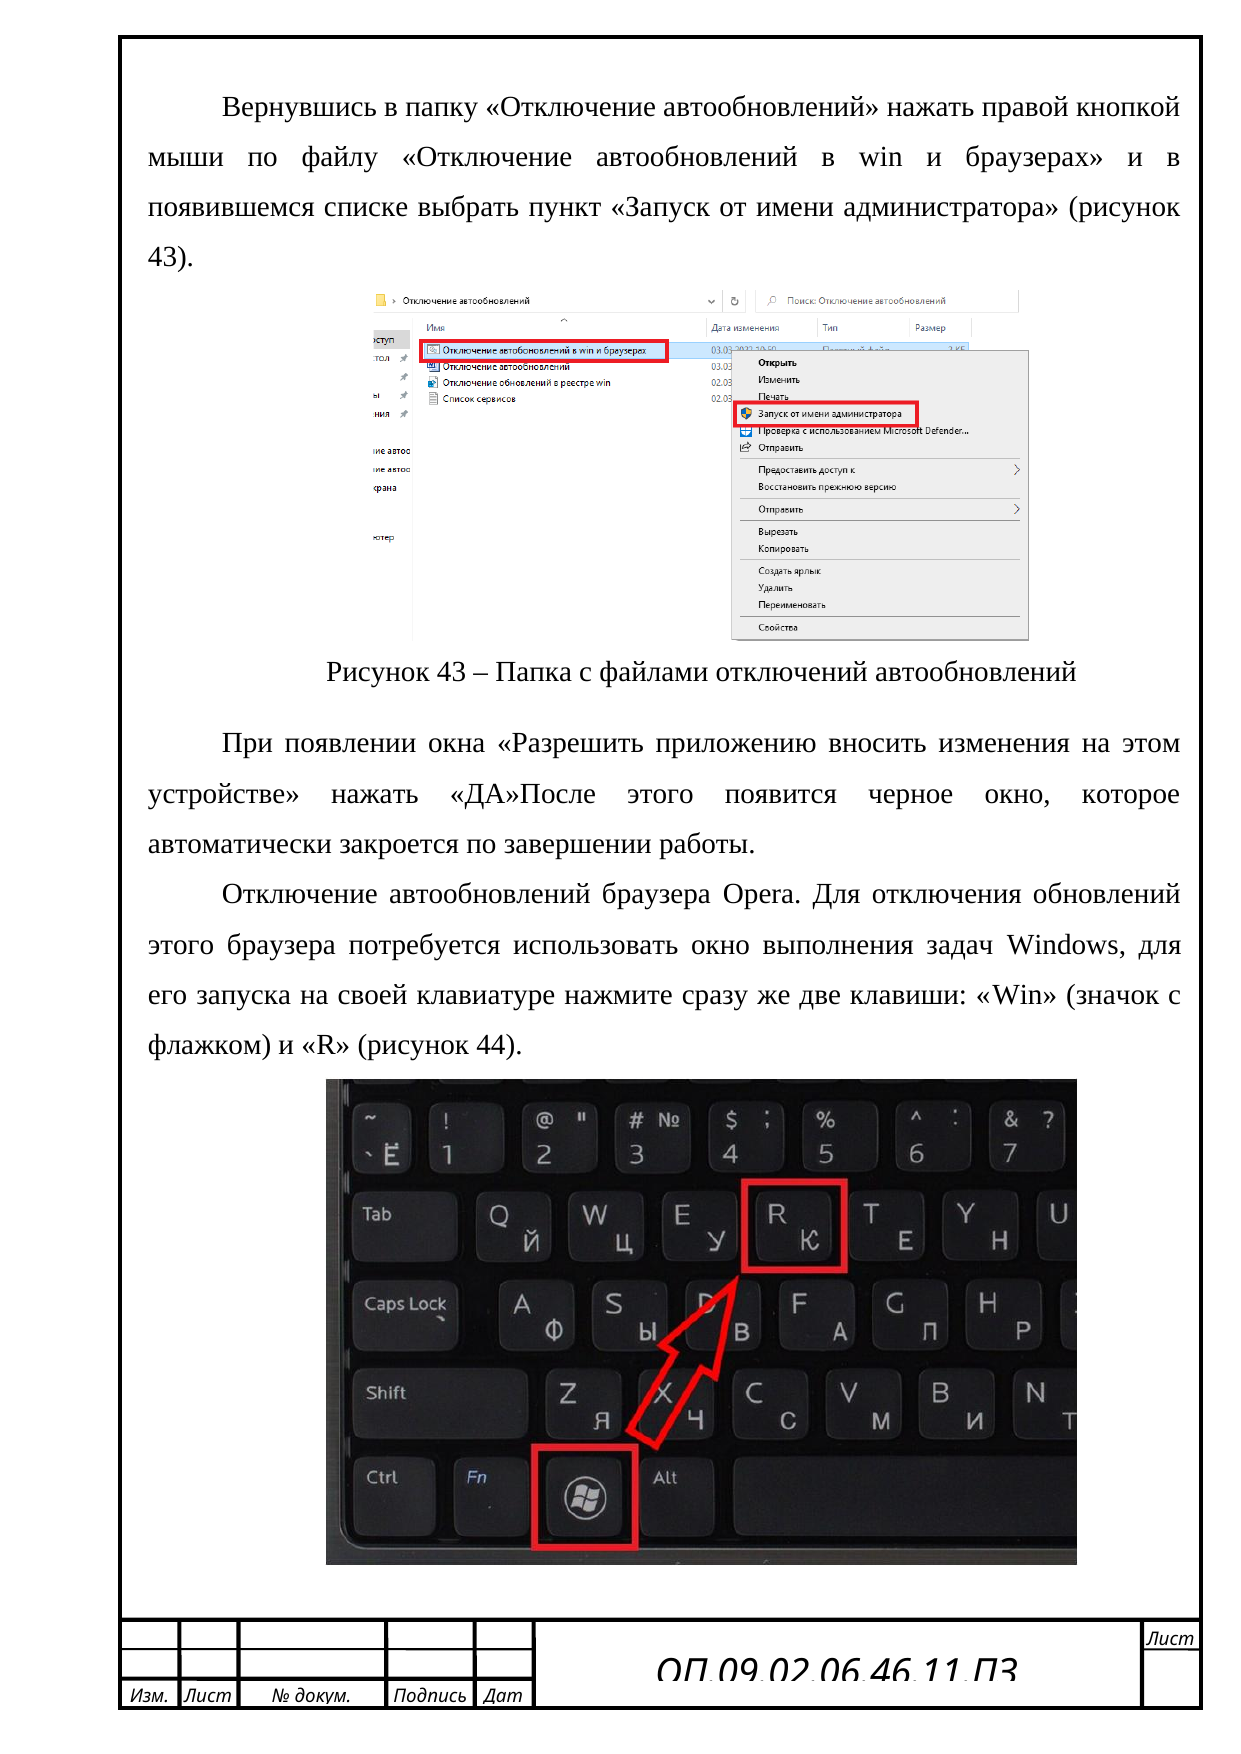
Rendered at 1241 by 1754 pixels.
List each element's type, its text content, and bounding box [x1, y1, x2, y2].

text Рисунок 43 – Папка с файлами отключений автообновлений [148, 654, 1181, 688]
picture [373, 290, 1030, 641]
text Вернувшись в папку «Отключение автообновлений» нажать правой кнопкой мыши по файлу «Отключение автообновлений в win и браузерах» и в появившемся списке выбрать пункт «Запуск от имени администратора» (рисунок 43). [148, 89, 1181, 273]
text При появлении окна «Разрешить приложению вносить изменения на этом устройстве» нажать «ДА»После этого появится черное окно, которое автоматически закроется по завершении работы. [148, 726, 1181, 860]
picture [325, 1077, 1078, 1566]
text Отключение автообновлений браузера Opera. Для отключения обновлений этого браузера потребуется использовать окно выполнения задач Windows, для его запуска на своей клавиатуре нажмите сразу же две клавиши: «Win» (значок с флажком) и «R» (рисунок 44). [148, 877, 1181, 1061]
